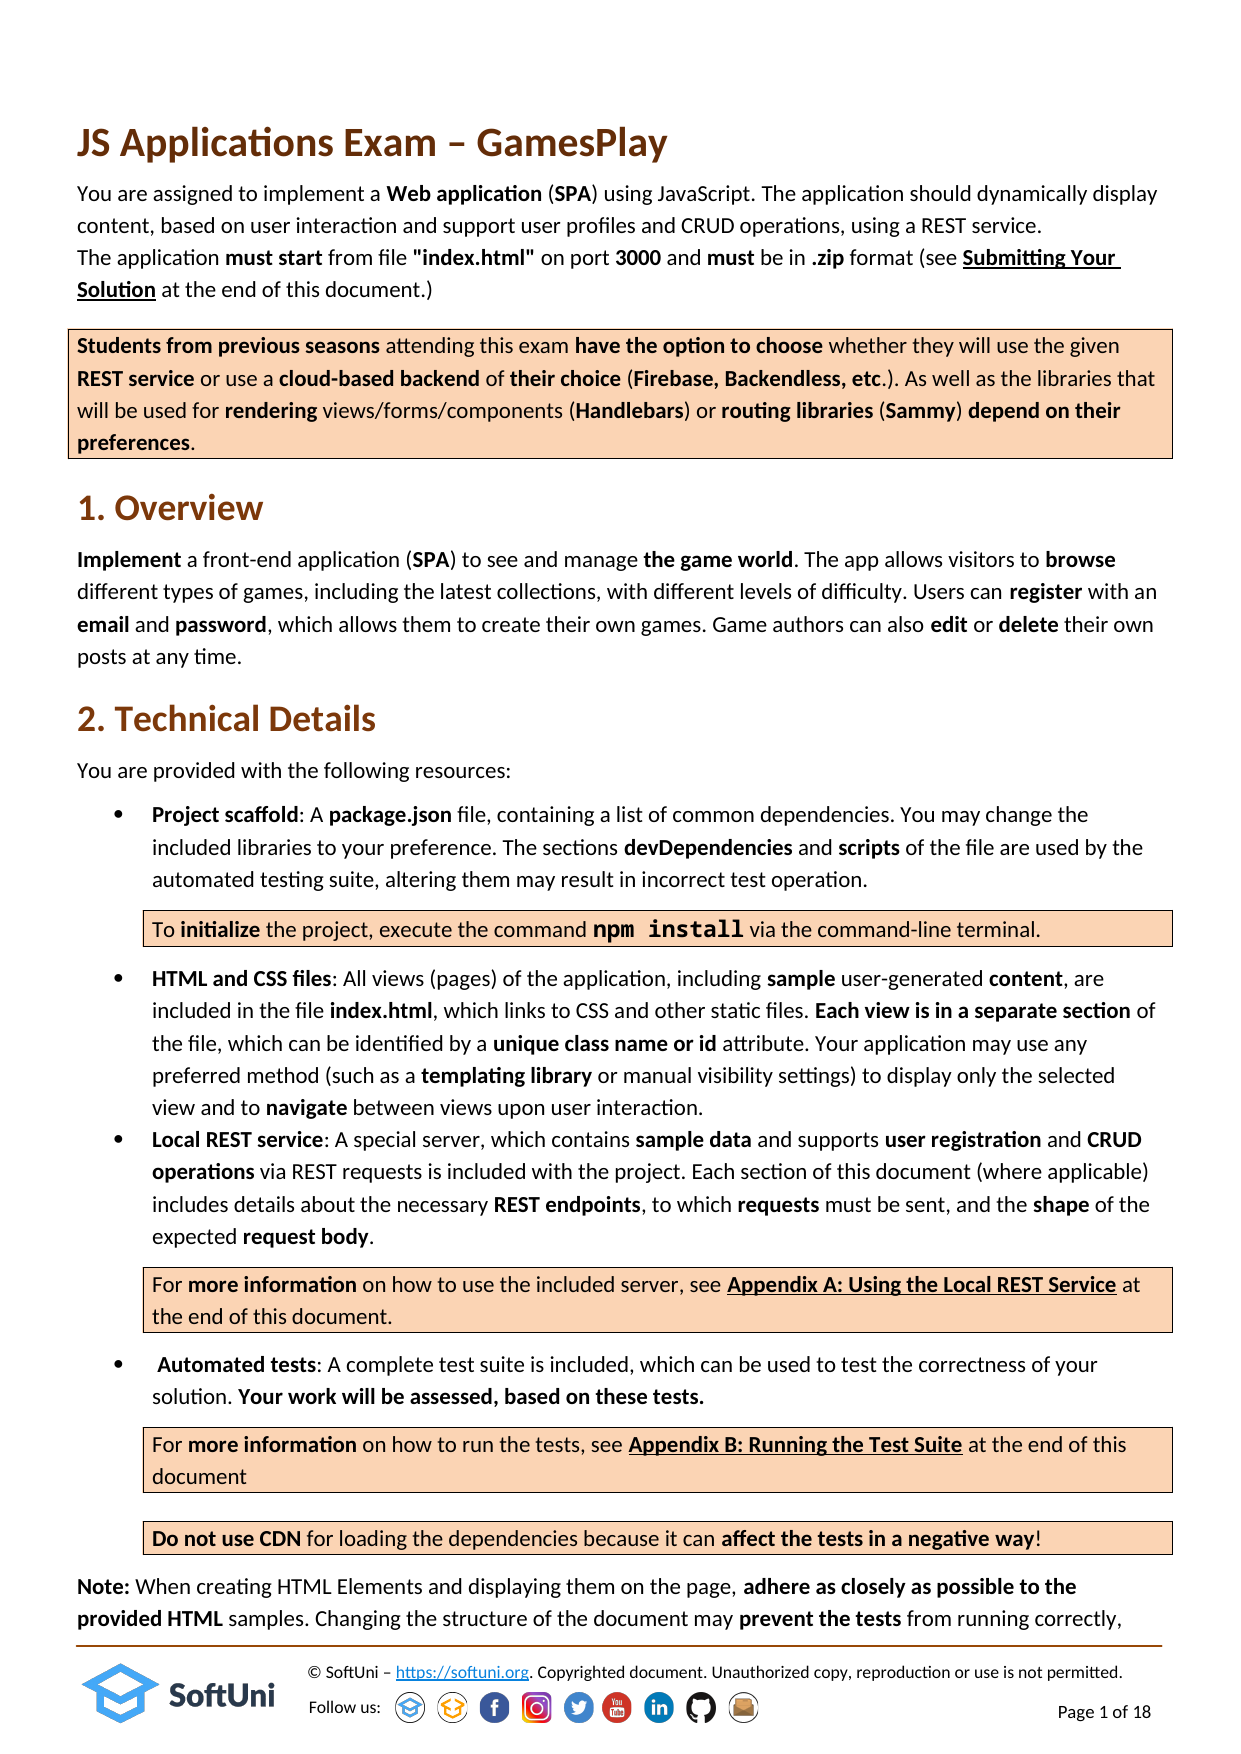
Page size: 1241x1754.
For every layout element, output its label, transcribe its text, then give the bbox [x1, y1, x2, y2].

picture [522, 1692, 552, 1723]
list HTML and CSS files: All views (pages) of the application, including sample user-generated content, are included in the file index.html, which links to CSS and other static files. Each view is in a separate section of the file, which can be identified by a unique class name or id attribute. Your application may use any preferred method (such as a templating library or manual visibility settings) to display only the selected view and to navigate between views upon user interaction. [114, 964, 1163, 1121]
picture [644, 1714, 653, 1723]
subtitle Technical Details [77, 695, 1163, 741]
subtitle JS Applications Exam – GamesPlay [77, 116, 1163, 167]
text You are assigned to implement a Web application (SPA) using JavaScript. The application should dynamically display content, based on user interaction and support user profiles and CRUD operations, using a REST service. [77, 179, 1163, 239]
picture [395, 1692, 425, 1723]
picture [728, 1692, 759, 1723]
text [77, 1572, 1163, 1632]
text You are provided with the following resources: [77, 756, 1163, 784]
text Do not use CDN for loading the dependencies because it can affect the tests in a negative way! [144, 1522, 1172, 1554]
picture [564, 1692, 594, 1723]
picture [437, 1692, 468, 1723]
picture [644, 1692, 653, 1701]
list Local REST service: A special server, which contains sample data and supports user registration and CRUD operations via REST requests is included with the project. Each section of this document (where applicable) includes details about the necessary REST endpoints, to which requests must be sent, and the shape of the expected request body. [114, 1125, 1163, 1250]
picture [665, 1714, 674, 1723]
text Students from previous seasons attending this exam have the option to choose whether they will use the given REST service or use a cloud-based backend of their choice (Firebase, Backendless, etc.). As well as the libraries that will be used for rendering views/forms/components (Handlebars) or routing libraries (Sammy) depend on their preferences. [69, 330, 1172, 458]
text For more information on how to use the included server, see Appendix A: Using the Local REST Service at the end of this document. [144, 1268, 1172, 1332]
subtitle Overview [77, 484, 1163, 530]
picture [658, 1705, 667, 1714]
picture [686, 1692, 716, 1723]
text Implement a front-end application (SPA) to see and manage the game world. The app allows visitors to browse different types of games, including the latest collections, with different levels of difficulty. Users can register with an email and password, which allows them to create their own games. Game authors can also edit or delete their own posts at any time. [77, 545, 1163, 670]
list Project scaffold: A package.json file, containing a list of common dependencies. You may change the included libraries to your preference. The sections devDependencies and scripts of the file are used by the automated testing suite, altering them may result in incorrect test operation. [114, 801, 1163, 893]
text For more information on how to run the tests, see Appendix B: Running the Test Suite at the end of this document [144, 1428, 1172, 1492]
picture [602, 1692, 632, 1723]
picture [75, 1658, 281, 1729]
text To initialize the project, execute the command npm install via the command-line terminal. [144, 911, 1172, 946]
picture [479, 1692, 510, 1723]
list Automated tests: A complete test suite is included, which can be used to test the correctness of your solution. Your work will be assessed, based on these tests. [114, 1350, 1163, 1410]
text The application must start from file "index.html" on port 3000 and must be in .zip format (see Submitting Your Solution at the end of this document.) [77, 243, 1163, 303]
picture [665, 1692, 674, 1701]
